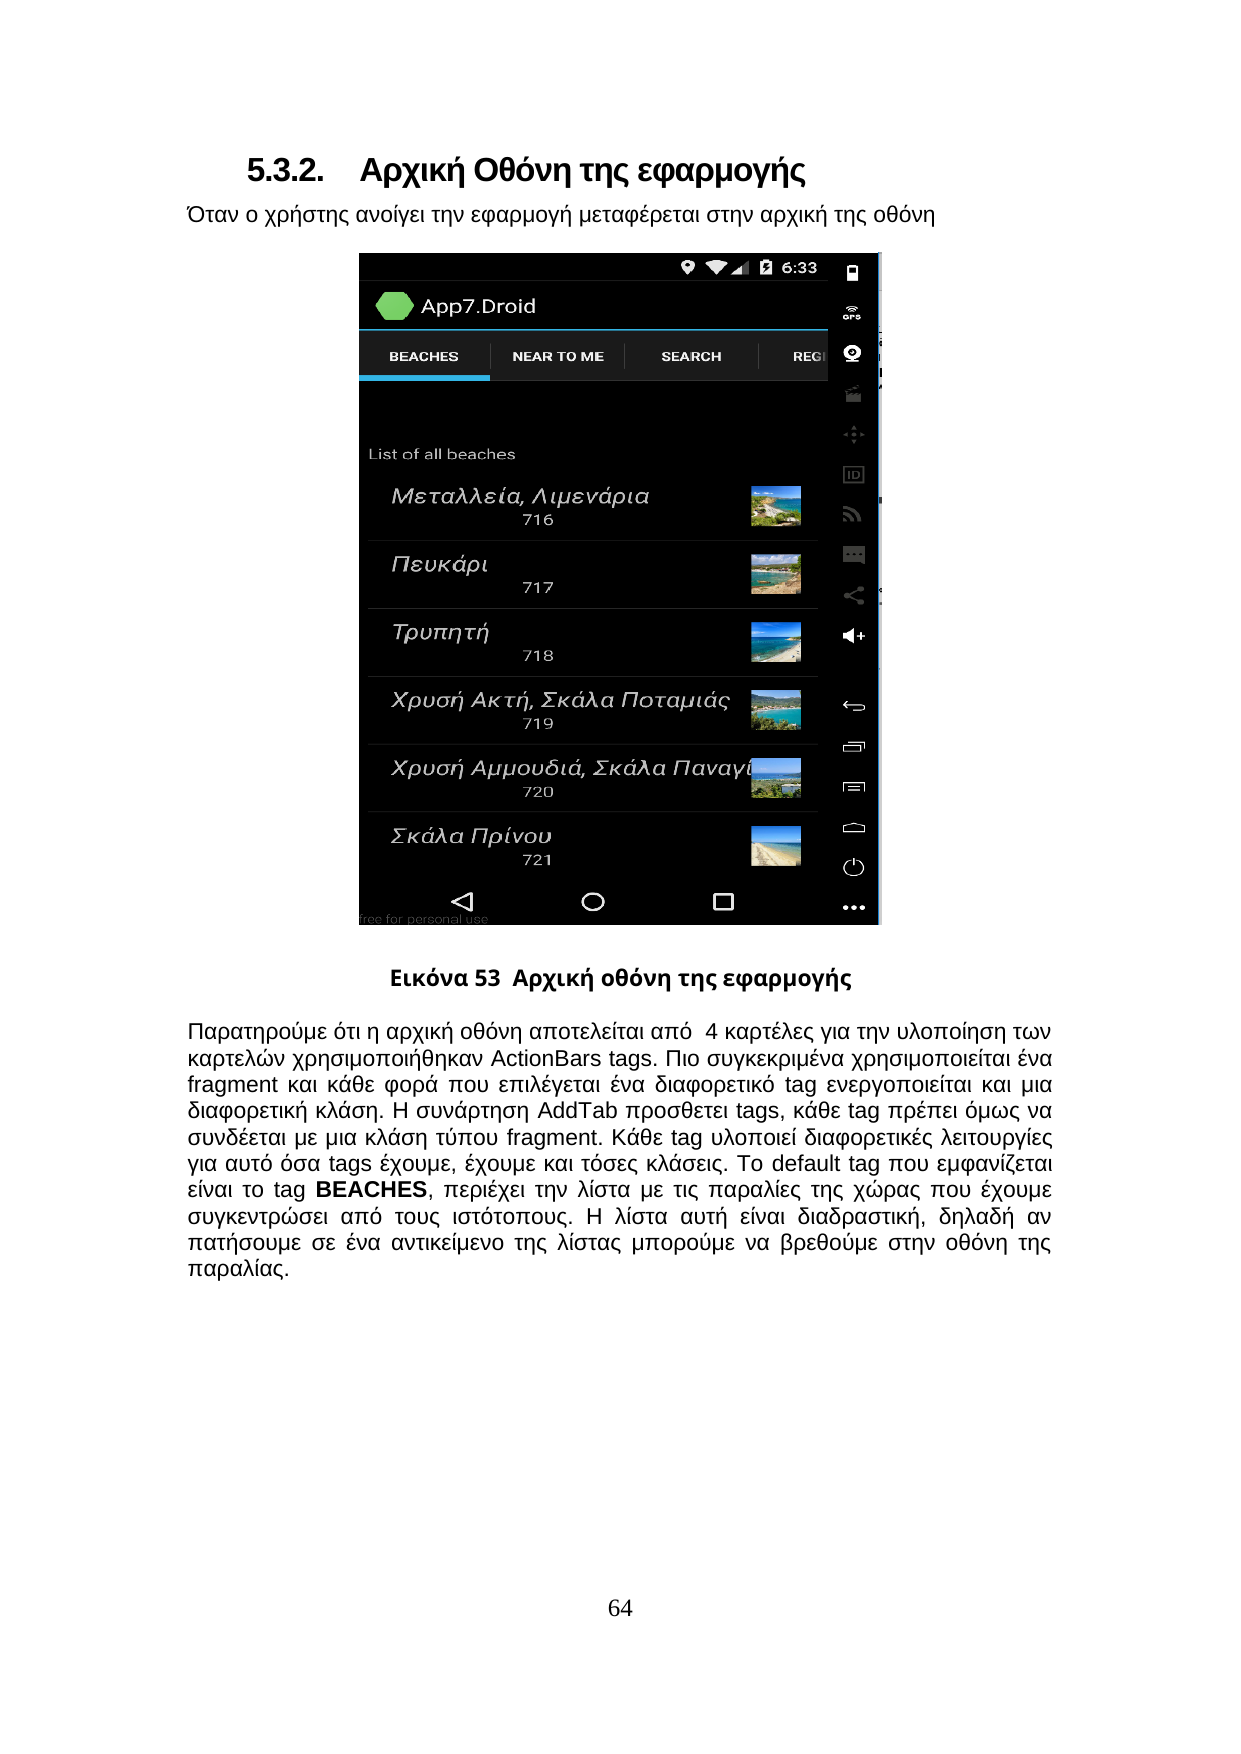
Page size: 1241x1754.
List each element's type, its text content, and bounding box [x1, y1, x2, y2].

text Εικόνα Αρχική οθόνη της εφαρμογής [187, 962, 1053, 993]
text Παρατηρούμε ότι η αρχική οθόνη αποτελείται από 4 καρτέλες για την υλοποίηση των καρτελών χρησιμοποιήθηκαν ActionBars tags. Πιο συγκεκριμένα χρησιμοποιείται ένα fragment και κάθε φορά που επιλέγεται ένα διαφορετικό tag ενεργοποιείται και μια διαφορετική κλάση. Η συνάρτηση AddTab προσθετει tags, κάθε tag πρέπει όμως να συνδέεται με μια κλάση τύπου fragment. Κάθε tag υλοποιεί διαφορετικές λειτουργίες για αυτό όσα tags έχουμε, έχουμε και τόσες κλάσεις. Το default tag που εμφανίζεται είναι το tag BEACHES, περιέχει την λίστα με τις παραλίες της χώρας που έχουμε συγκεντρώσει από τους ιστότοπους. Η λίστα αυτή είναι διαδραστική, δηλαδή αν πατήσουμε σε ένα αντικείμενο της λίστας μπορούμε να βρεθούμε στην οθόνη της παραλίας. [187, 1018, 1053, 1282]
picture [359, 252, 882, 925]
text Όταν ο χρήστης ανοίγει την εφαρμογή μεταφέρεται στην αρχική της οθόνη [187, 201, 1053, 227]
subtitle Αρχική Οθόνη της εφαρμογής [247, 150, 1053, 188]
